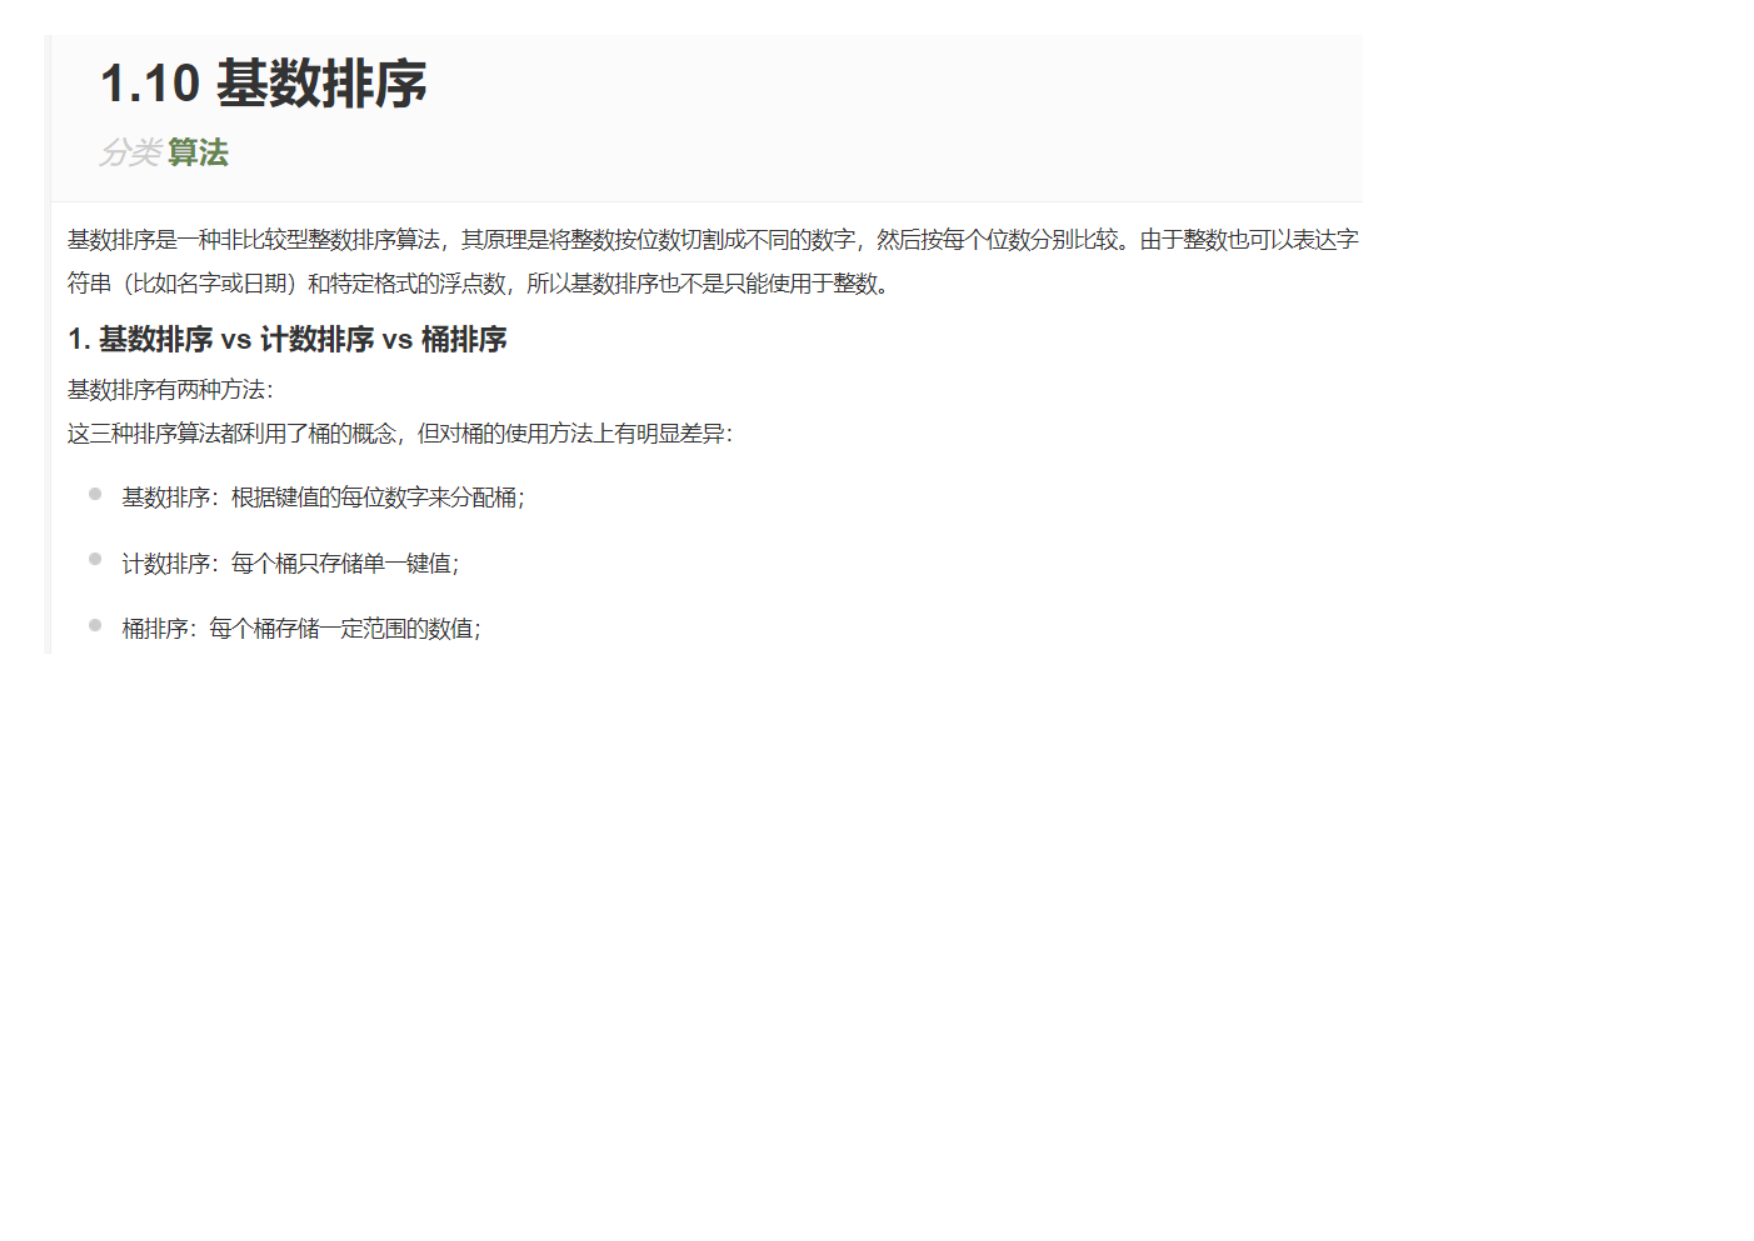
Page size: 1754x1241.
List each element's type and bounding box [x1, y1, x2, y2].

picture [44, 35, 1363, 654]
